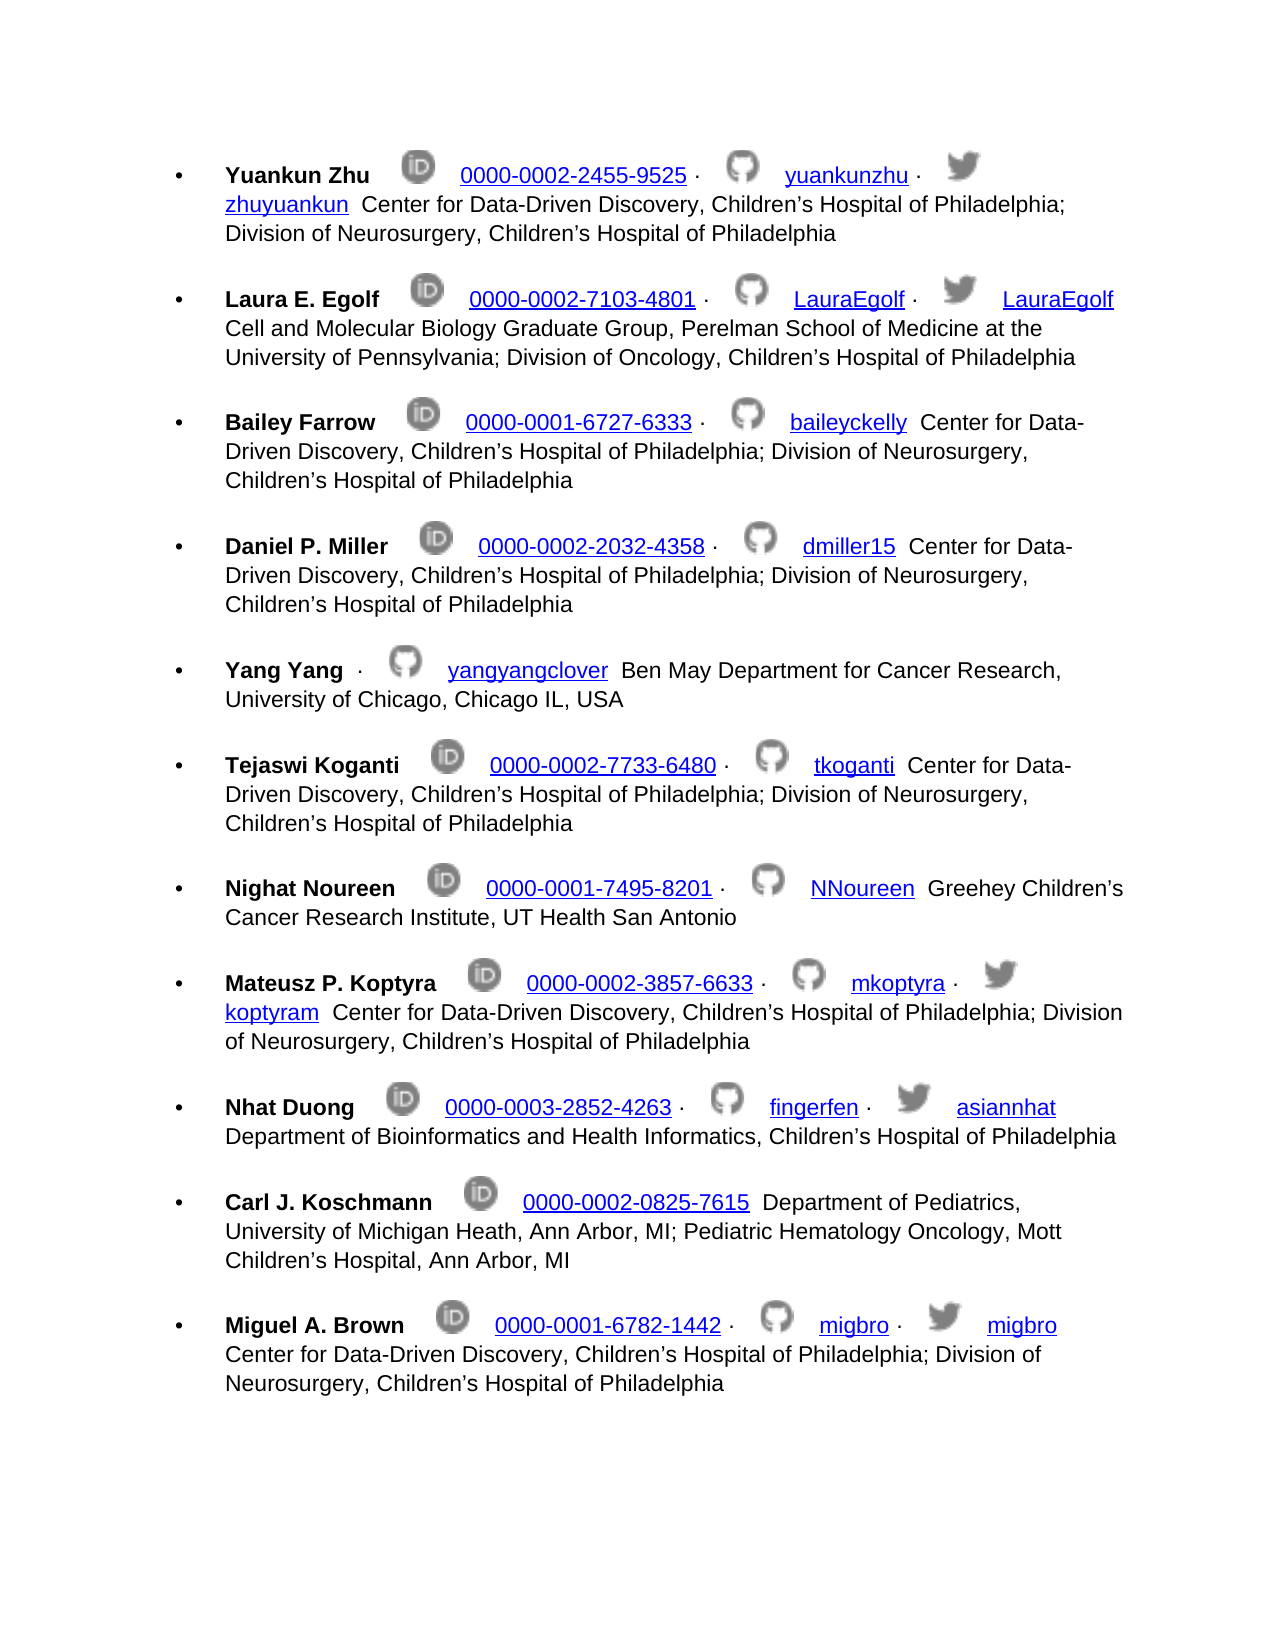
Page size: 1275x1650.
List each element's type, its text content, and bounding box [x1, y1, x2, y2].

picture [943, 273, 978, 307]
list Miguel A. Brown 0000-0001-6782-1442 · migbro · migbro Center for Data-Driven Discovery, Children’s Hospital of Philadelphia; Division of Neurosurgery, Children’s Hospital of Philadelphia [175, 1301, 1125, 1397]
list Carl J. Koschmann 0000-0002-0825-7615 Department of Pediatrics, University of Michigan Heath, Ann Arbor, MI; Pediatric Hematology Oncology, Mott Children’s Hospital, Ann Arbor, MI [175, 1177, 1125, 1273]
picture [744, 521, 778, 555]
picture [406, 397, 441, 431]
picture [897, 1082, 932, 1116]
picture [419, 521, 453, 555]
list Laura E. Egolf 0000-0002-7103-4801 · LauraEgolf · LauraEgolf Cell and Molecular Biology Graduate Group, Perelman School of Medicine at the University of Pennsylvania; Division of Oncology, Children’s Hospital of Philadelphia [175, 274, 1125, 370]
picture [386, 1082, 420, 1116]
picture [792, 958, 826, 992]
list Yang Yang · yangyangclover Ben May Department for Cancer Research, University of Chicago, Chicago IL, USA [175, 645, 1125, 712]
picture [410, 273, 444, 307]
list Yuankun Zhu 0000-0002-2455-9525 · yuankunzhu · zhuyuankun Center for Data-Driven Discovery, Children’s Hospital of Philadelphia; Division of Neurosurgery, Children’s Hospital of Philadelphia [175, 150, 1125, 246]
list Mateusz P. Koptyra 0000-0002-3857-6633 · mkoptyra · koptyram Center for Data-Driven Discovery, Children’s Hospital of Philadelphia; Division of Neurosurgery, Children’s Hospital of Philadelphia [175, 958, 1125, 1054]
picture [947, 150, 981, 184]
picture [711, 1082, 745, 1116]
picture [751, 863, 785, 897]
list Tejaswi Koganti 0000-0002-7733-6480 · tkoganti Center for Data-Driven Discovery, Children’s Hospital of Philadelphia; Division of Neurosurgery, Children’s Hospital of Philadelphia [175, 740, 1125, 836]
picture [431, 739, 465, 774]
picture [735, 273, 769, 307]
list Nhat Duong 0000-0003-2852-4263 · fingerfen · asiannhat Department of Bioinformatics and Health Informatics, Children’s Hospital of Philadelphia [175, 1082, 1125, 1149]
picture [928, 1300, 962, 1334]
picture [760, 1300, 794, 1334]
picture [464, 1176, 498, 1211]
picture [731, 397, 765, 431]
list Nighat Noureen 0000-0001-7495-8201 · NNoureen Greehey Children’s Cancer Research Institute, UT Health San Antonio [175, 863, 1125, 931]
picture [467, 958, 502, 992]
list Daniel P. Miller 0000-0002-2032-4358 · dmiller15 Center for Data-Driven Discovery, Children’s Hospital of Philadelphia; Division of Neurosurgery, Children’s Hospital of Philadelphia [175, 521, 1125, 617]
picture [984, 958, 1018, 992]
picture [755, 739, 789, 774]
picture [401, 150, 436, 184]
list Bailey Farrow 0000-0001-6727-6333 · baileyckelly Center for Data-Driven Discovery, Children’s Hospital of Philadelphia; Division of Neurosurgery, Children’s Hospital of Philadelphia [175, 397, 1125, 494]
picture [427, 863, 461, 897]
picture [726, 150, 760, 184]
picture [436, 1300, 470, 1334]
picture [389, 645, 423, 679]
